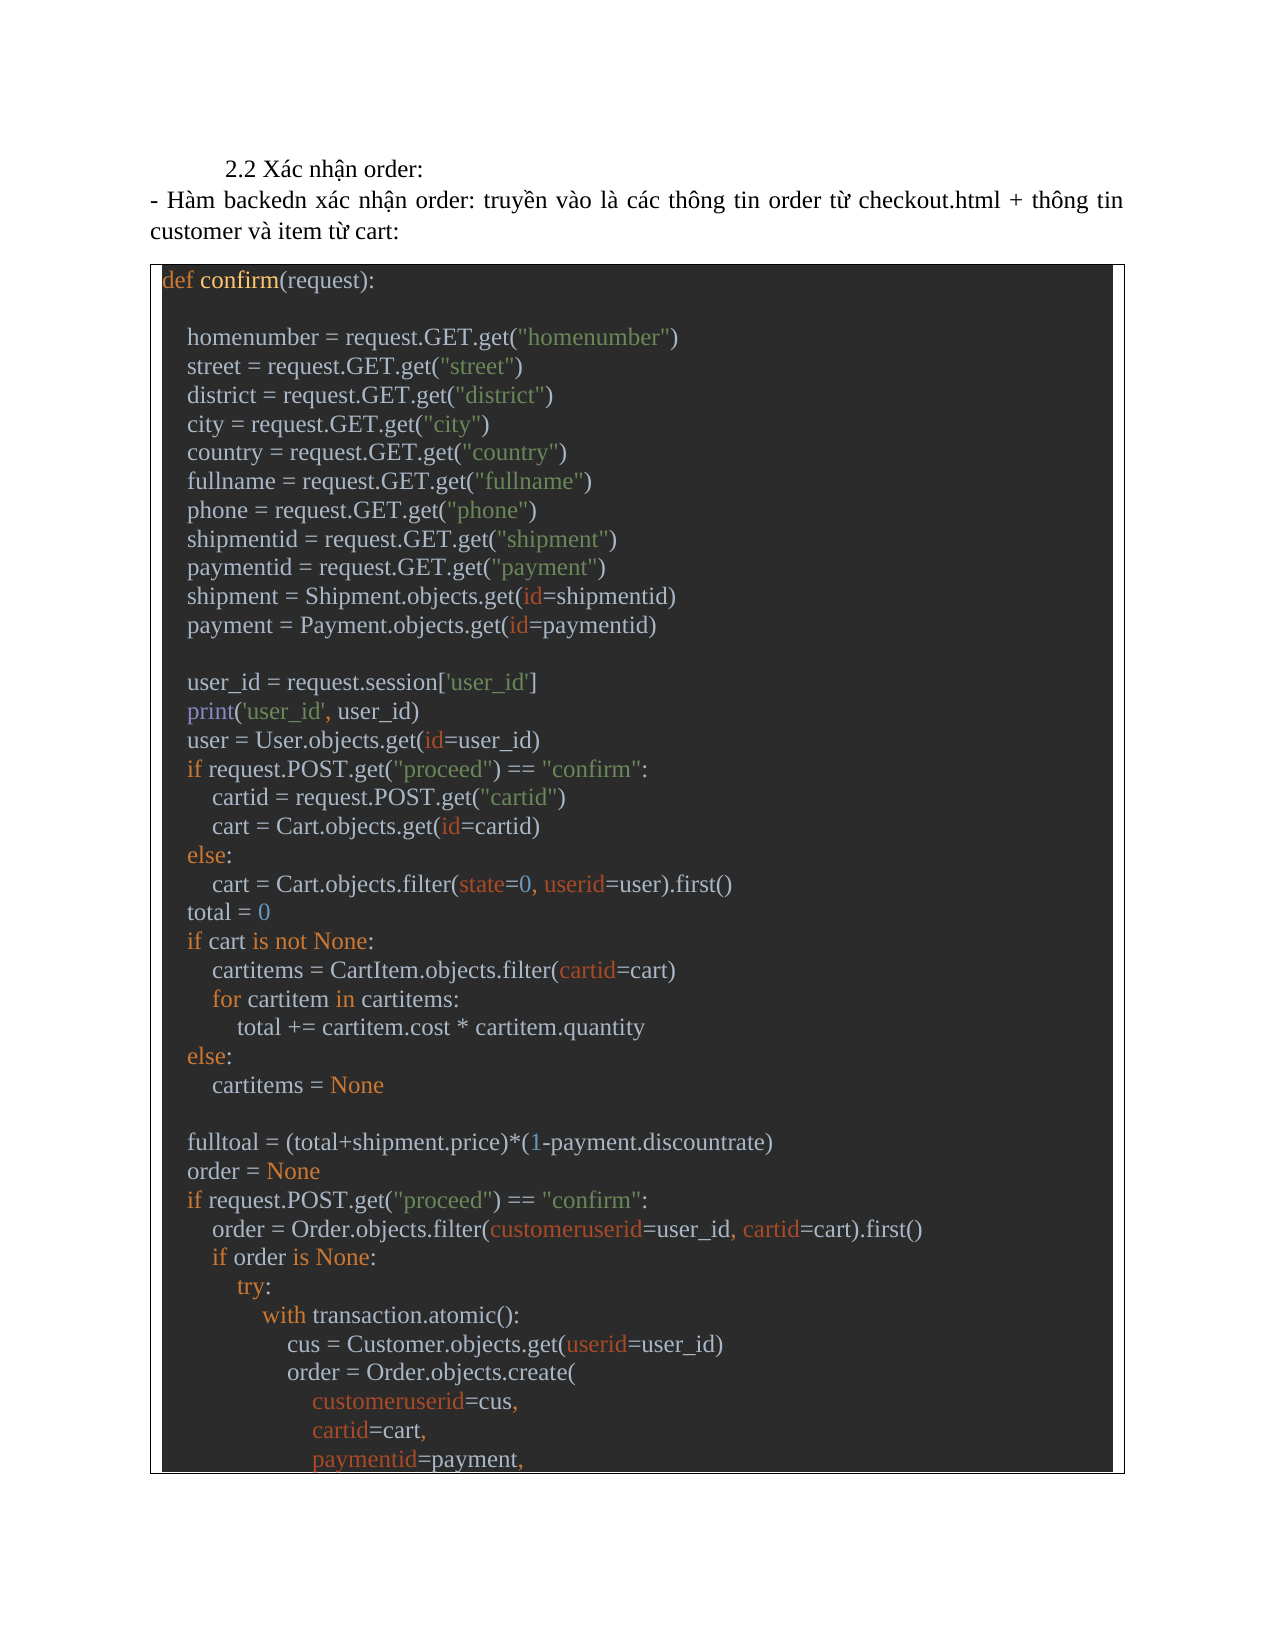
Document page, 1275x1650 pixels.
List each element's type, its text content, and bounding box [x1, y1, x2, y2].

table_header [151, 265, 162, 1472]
subtitle Xác nhận order: [225, 154, 1125, 183]
text - Hàm backedn xác nhận order: truyền vào là các thông tin order từ checkout.html + thông tin customer và item từ cart: [150, 185, 1125, 245]
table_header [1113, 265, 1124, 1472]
